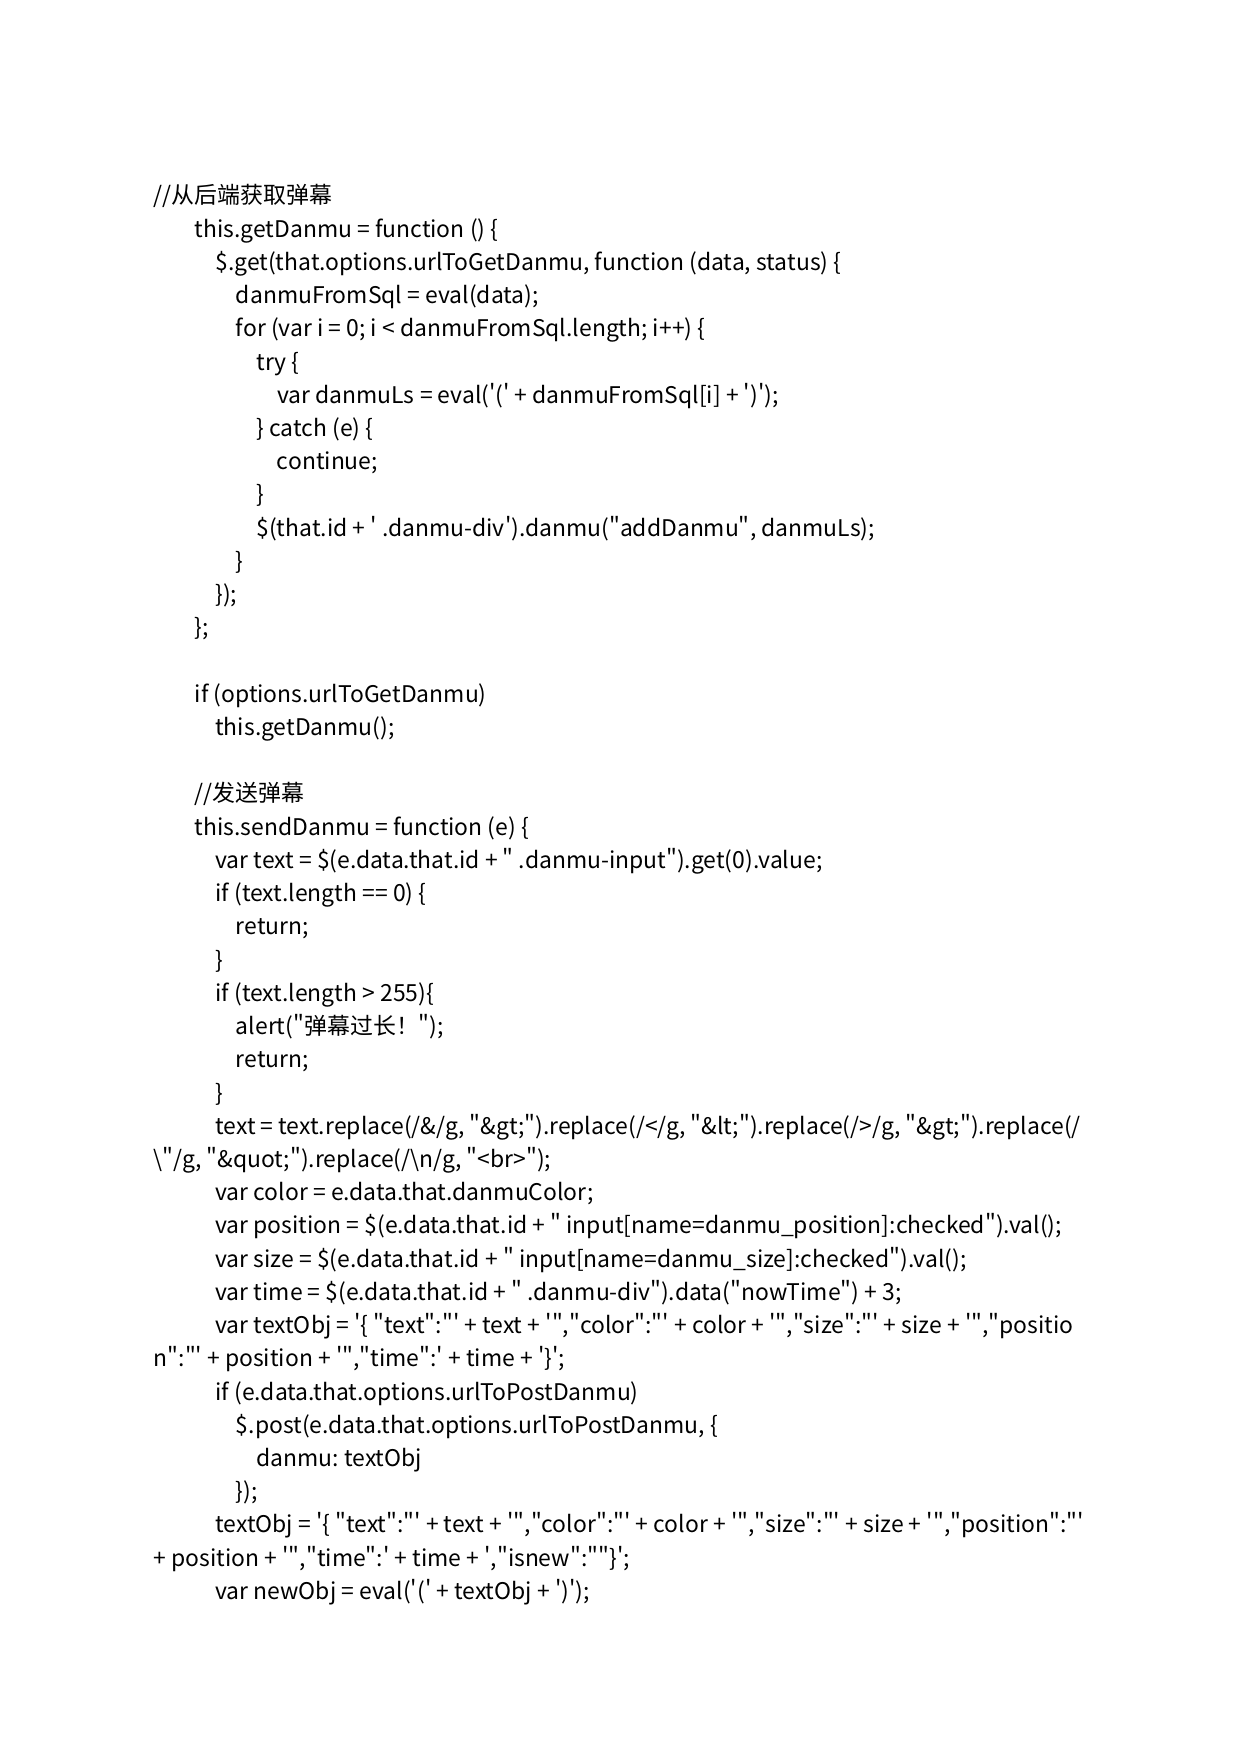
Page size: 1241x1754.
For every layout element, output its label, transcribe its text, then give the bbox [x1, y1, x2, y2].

text var danmuLs = eval('(' + danmuFromSql[i] + ')'); [153, 377, 1087, 410]
text var newObj = eval('(' + textObj + ')'); [153, 1573, 1087, 1606]
text }); [153, 1473, 1087, 1506]
text this.getDanmu = function () { [153, 210, 1087, 244]
text $.post(e.data.that.options.urlToPostDanmu, { [153, 1407, 1087, 1440]
text if (text.length > 255){ [153, 975, 1087, 1008]
text danmu: textObj [153, 1440, 1087, 1473]
text //从后端获取弹幕 [153, 177, 1087, 210]
text return; [153, 1041, 1087, 1074]
text } [153, 1074, 1087, 1108]
text try { [153, 343, 1087, 377]
text var color = e.data.that.danmuColor; [153, 1174, 1087, 1207]
text this.sendDanmu = function (e) { [153, 808, 1087, 842]
text var size = $(e.data.that.id + " input[name=danmu_size]:checked").val(); [153, 1241, 1087, 1274]
text if (options.urlToGetDanmu) [153, 676, 1087, 709]
text if (e.data.that.options.urlToPostDanmu) [153, 1373, 1087, 1407]
text this.getDanmu(); [153, 709, 1087, 742]
text //发送弹幕 [153, 775, 1087, 808]
text } catch (e) { [153, 410, 1087, 443]
text var position = $(e.data.that.id + " input[name=danmu_position]:checked").val(); [153, 1207, 1087, 1241]
text } [153, 543, 1087, 576]
text var time = $(e.data.that.id + " .danmu-div").data("nowTime") + 3; [153, 1274, 1087, 1307]
text return; [153, 908, 1087, 941]
text for (var i = 0; i < danmuFromSql.length; i++) { [153, 310, 1087, 343]
text } [153, 476, 1087, 509]
text var text = $(e.data.that.id + " .danmu-input").get(0).value; [153, 842, 1087, 875]
text $(that.id + ' .danmu-div').danmu("addDanmu", danmuLs); [153, 509, 1087, 543]
text }; [153, 609, 1087, 642]
text textObj = '{ "text":"' + text + '","color":"' + color + '","size":"' + size + '","position":"' + position + '","time":' + time + ',"isnew":""}'; [153, 1506, 1087, 1573]
text continue; [153, 443, 1087, 476]
text $.get(that.options.urlToGetDanmu, function (data, status) { [153, 244, 1087, 277]
text }); [153, 576, 1087, 609]
text danmuFromSql = eval(data); [153, 277, 1087, 310]
text alert("弹幕过长！"); [153, 1008, 1087, 1041]
text text = text.replace(/&/g, "&gt;").replace(/</g, "&lt;").replace(/>/g, "&gt;").replace(/\"/g, "&quot;").replace(/\n/g, "<br>"); [153, 1108, 1087, 1174]
text } [153, 941, 1087, 975]
text var textObj = '{ "text":"' + text + '","color":"' + color + '","size":"' + size + '","position":"' + position + '","time":' + time + '}'; [153, 1307, 1087, 1373]
text if (text.length == 0) { [153, 875, 1087, 908]
